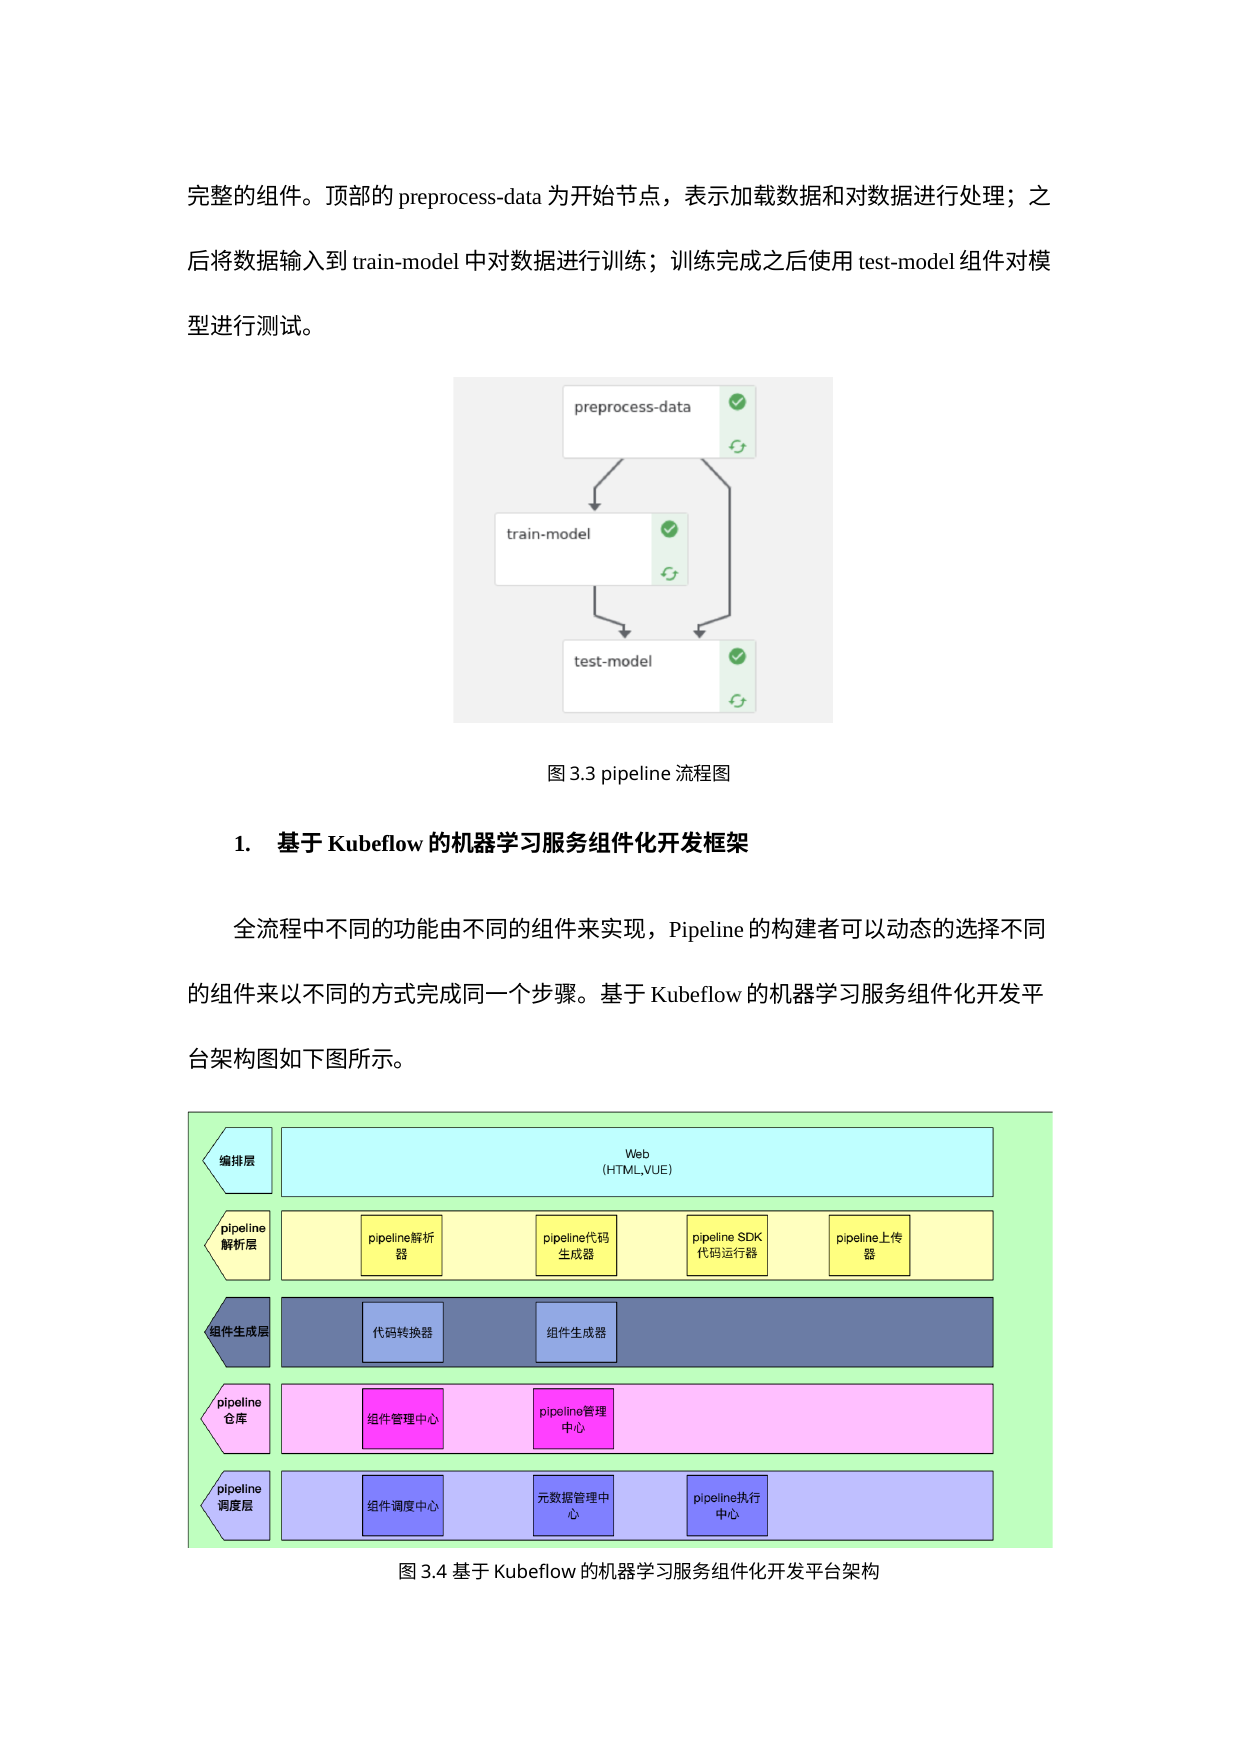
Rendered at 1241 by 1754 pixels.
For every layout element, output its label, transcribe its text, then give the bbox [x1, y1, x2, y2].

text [187, 162, 1053, 357]
text 图3.3 pipeline流程图 [187, 756, 1053, 789]
list 基于Kubeflow的机器学习服务组件化开发框架 [233, 809, 1053, 874]
picture [453, 377, 833, 723]
text 全流程中不同的功能由不同的组件来实现，Pipeline的构建者可以动态的选择不同的组件来以不同的方式完成同一个步骤。基于Kubeflow的机器学习服务组件化开发平台架构图如下图所示。 [187, 895, 1053, 1090]
text 图3.4 基于Kubeflow的机器学习服务组件化开发平台架构 [187, 1554, 1053, 1587]
